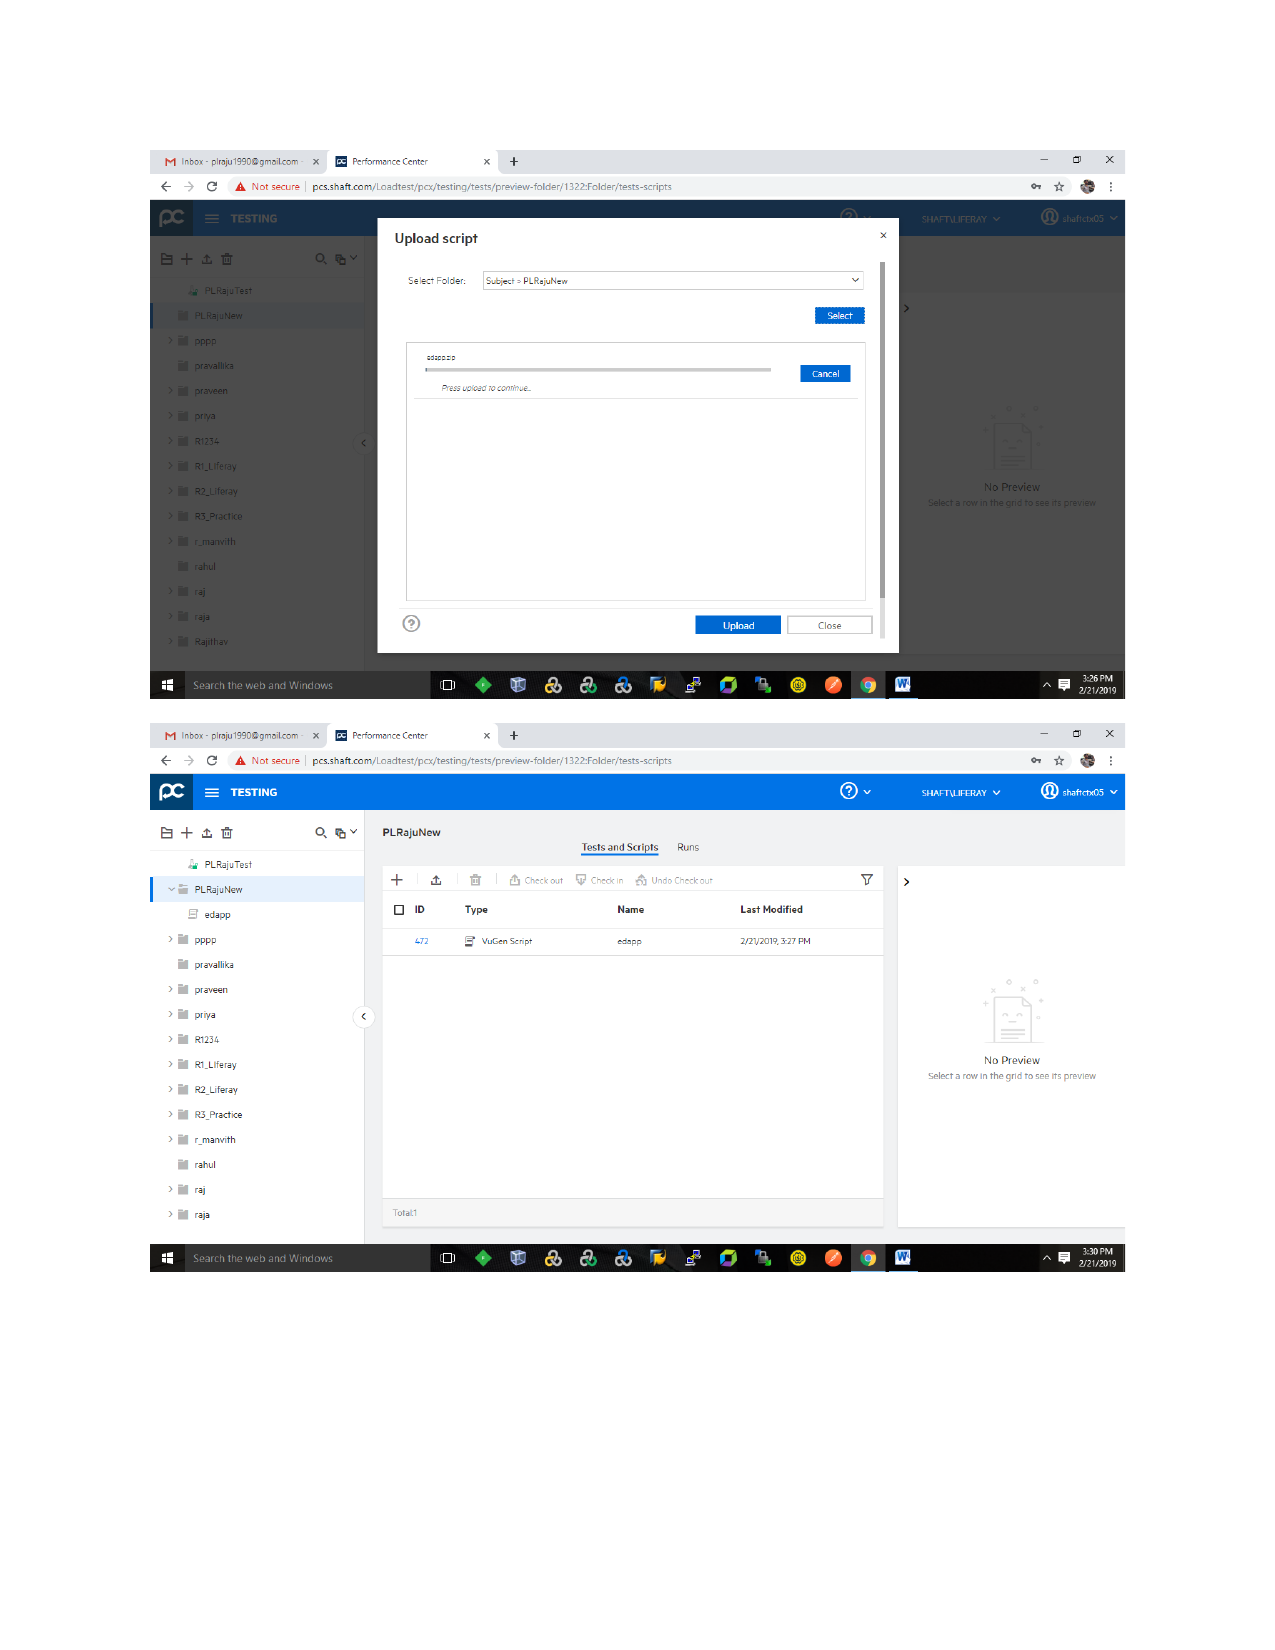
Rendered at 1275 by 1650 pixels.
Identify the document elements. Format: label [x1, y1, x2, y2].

picture [150, 150, 1125, 699]
picture [150, 723, 1125, 1272]
